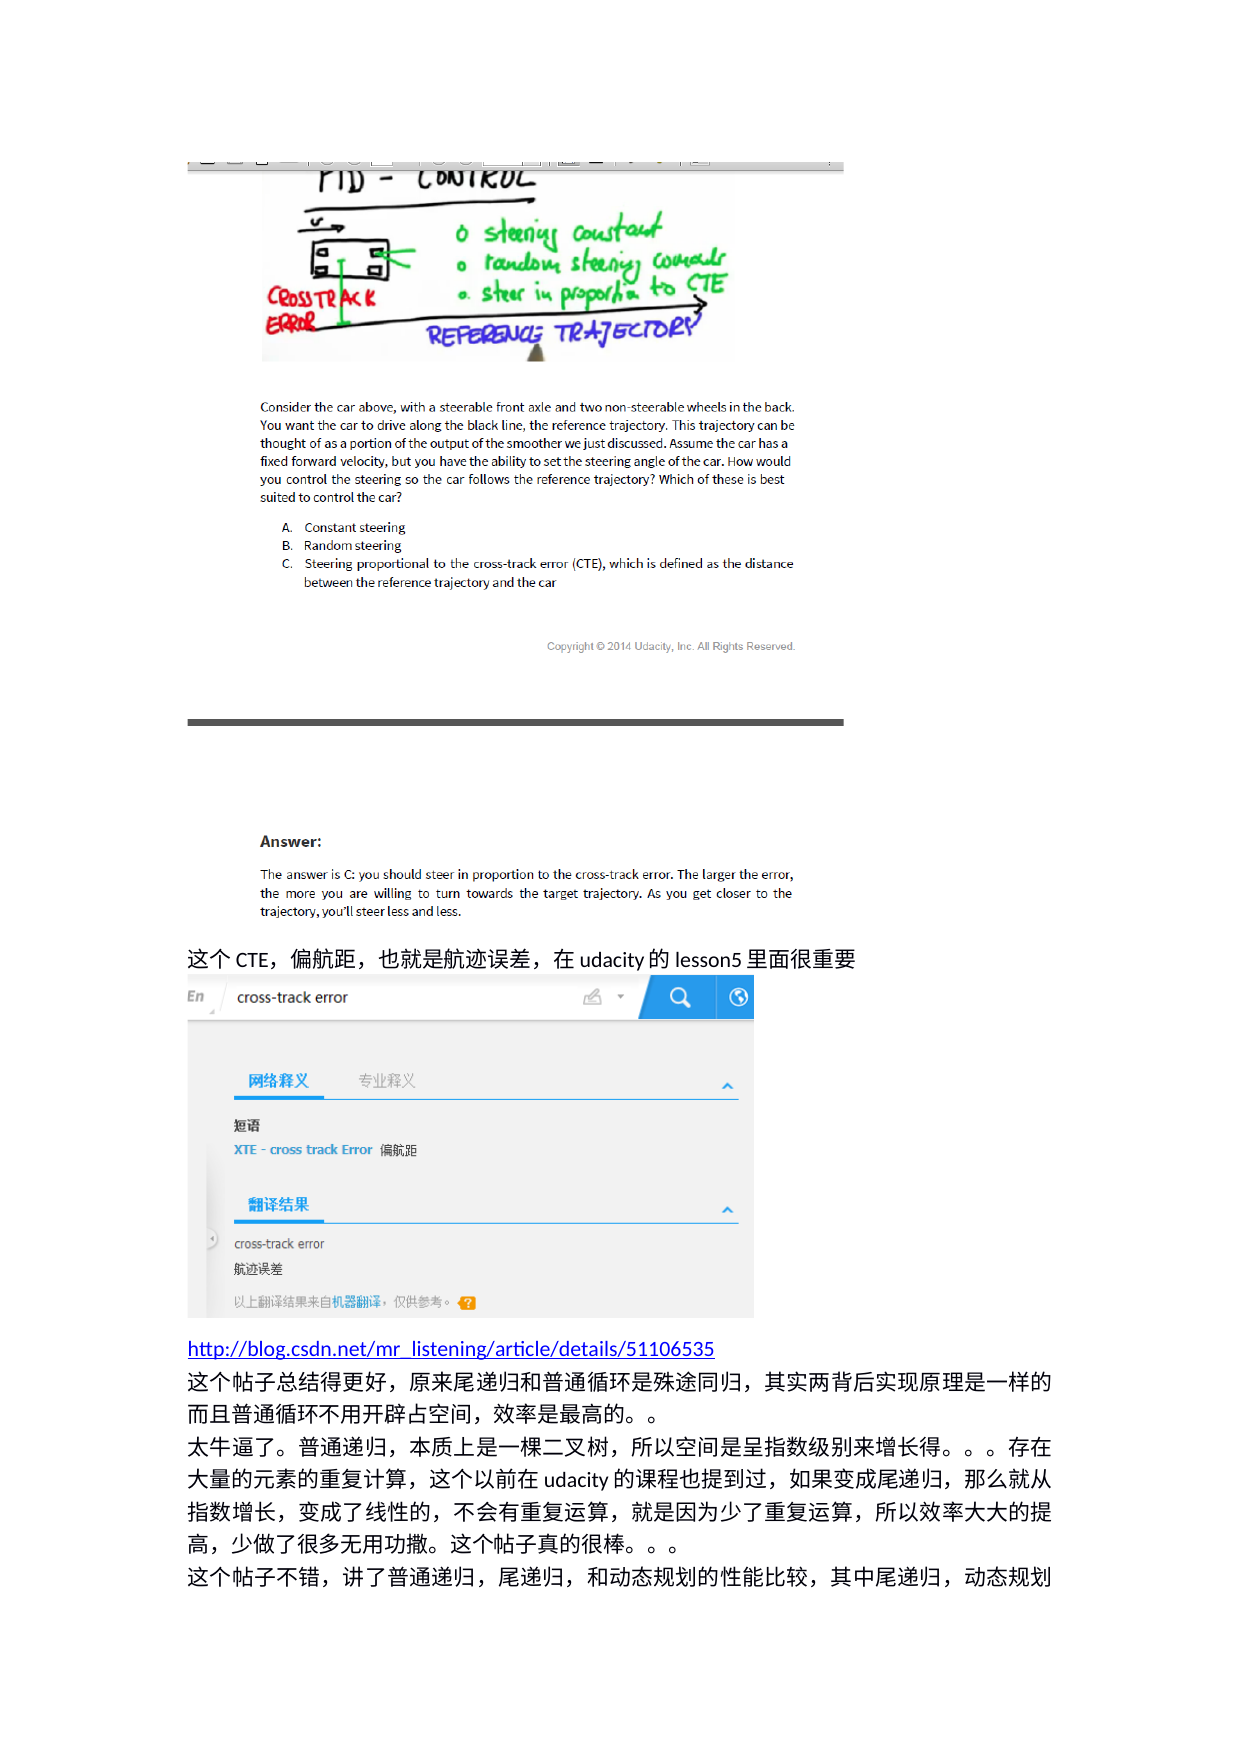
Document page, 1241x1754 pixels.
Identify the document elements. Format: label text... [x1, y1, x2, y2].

text 这个CTE，偏航距，也就是航迹误差，在udacity的lesson5里面很重要 [187, 942, 1053, 974]
text 这个帖子总结得更好，原来尾递归和普通循环是殊途同归，其实两背后实现原理是一样的，而且普通循环不用开辟占空间，效率是最高的。。 [187, 1364, 1053, 1429]
picture [187, 974, 754, 1318]
text http://blog.csdn.net/mr_listening/article/details/51106535 [187, 1332, 1053, 1364]
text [187, 1559, 1053, 1592]
text 太牛逼了。普通递归，本质上是一棵二叉树，所以空间是呈指数级别来增长得。。。存在大量的元素的重复计算，这个以前在udacity的课程也提到过，如果变成尾递归，那么就从指数增长，变成了线性的，不会有重复运算，就是因为少了重复运算，所以效率大大的提高，少做了很多无用功撒。这个帖子真的很棒。。。 [187, 1429, 1053, 1559]
picture [187, 162, 844, 927]
